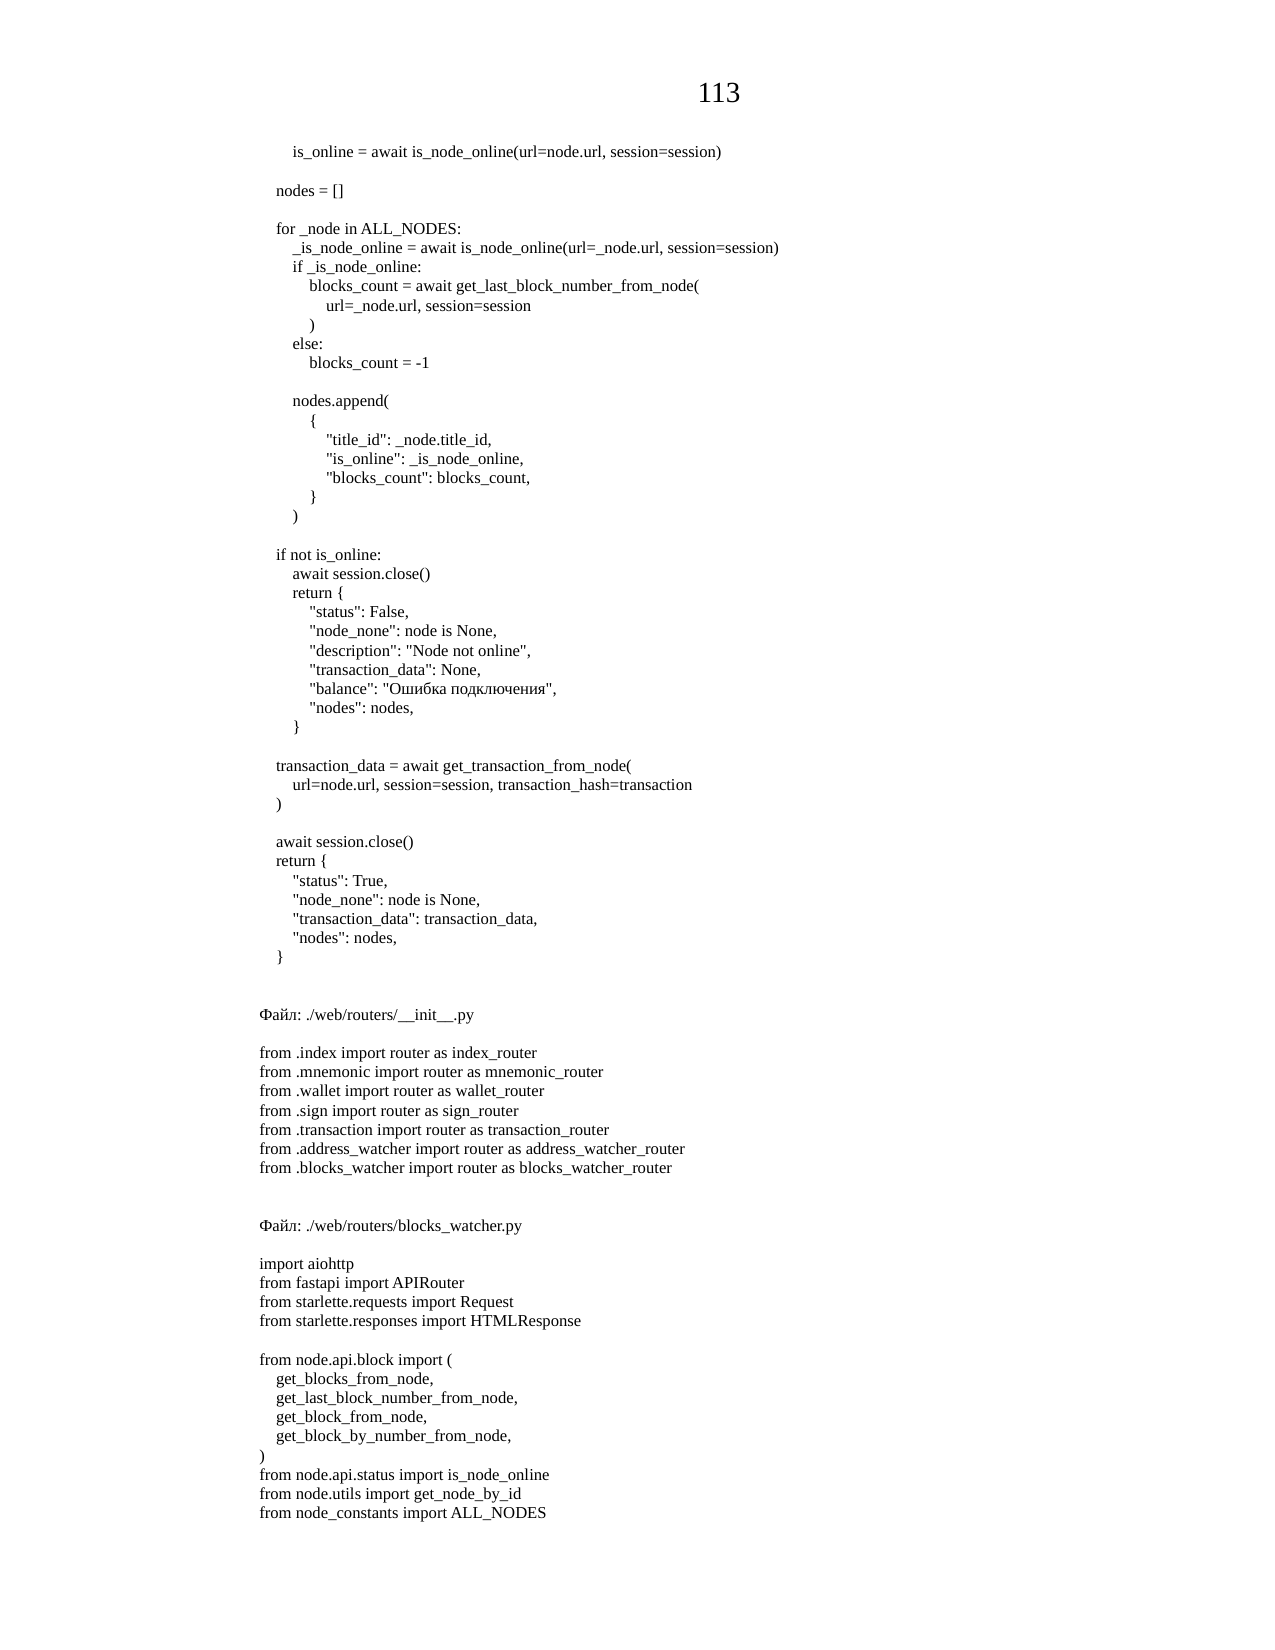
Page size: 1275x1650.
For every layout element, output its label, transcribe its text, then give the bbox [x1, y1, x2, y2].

list "node_none": node is None, [259, 889, 1216, 909]
list from fastapi import APIRouter [259, 1273, 1216, 1292]
list else: [259, 334, 1216, 353]
list "nodes": nodes, [259, 928, 1216, 947]
list "title_id": _node.title_id, [259, 429, 1216, 449]
list "status": False, [259, 602, 1216, 621]
list from .blocks_watcher import router as blocks_watcher_router [259, 1158, 1216, 1177]
list await session.close() [259, 832, 1216, 851]
list if not is_online: [259, 544, 1216, 564]
list from .transaction import router as transaction_router [259, 1119, 1216, 1139]
list ) [259, 1445, 1216, 1464]
list from .mnemonic import router as mnemonic_router [259, 1062, 1216, 1081]
list from .wallet import router as wallet_router [259, 1081, 1216, 1100]
list "blocks_count": blocks_count, [259, 468, 1216, 487]
list url=_node.url, session=session [259, 295, 1216, 314]
list if _is_node_online: [259, 257, 1216, 276]
list get_blocks_from_node, [259, 1369, 1216, 1388]
list from starlette.responses import HTMLResponse [259, 1311, 1216, 1330]
list Файл: ./web/routers/__init__.py [259, 1004, 1216, 1024]
list get_block_by_number_from_node, [259, 1426, 1216, 1445]
list blocks_count = await get_last_block_number_from_node( [259, 276, 1216, 295]
list "balance": "Ошибка подключения", [259, 679, 1216, 698]
list "description": "Node not online", [259, 640, 1216, 659]
list is_online = await is_node_online(url=node.url, session=session) [259, 142, 1216, 161]
list from .index import router as index_router [259, 1043, 1216, 1062]
list return { [259, 851, 1216, 870]
list return { [259, 583, 1216, 602]
list blocks_count = -1 [259, 353, 1216, 372]
list from node.api.status import is_node_online [259, 1464, 1216, 1484]
list ) [259, 314, 1216, 334]
list ) [259, 506, 1216, 525]
list url=node.url, session=session, transaction_hash=transaction [259, 774, 1216, 794]
list await session.close() [259, 564, 1216, 583]
list from starlette.requests import Request [259, 1292, 1216, 1311]
list { [259, 410, 1216, 429]
list "is_online": _is_node_online, [259, 449, 1216, 468]
list get_block_from_node, [259, 1407, 1216, 1426]
list "nodes": nodes, [259, 698, 1216, 717]
list } [259, 947, 1216, 966]
list transaction_data = await get_transaction_from_node( [259, 755, 1216, 774]
list nodes.append( [259, 391, 1216, 410]
list from node_constants import ALL_NODES [259, 1503, 1216, 1522]
list } [259, 717, 1216, 736]
list "node_none": node is None, [259, 621, 1216, 640]
list } [259, 487, 1216, 506]
list "status": True, [259, 870, 1216, 889]
list Файл: ./web/routers/blocks_watcher.py [259, 1215, 1216, 1234]
list import aiohttp [259, 1254, 1216, 1273]
list get_last_block_number_from_node, [259, 1388, 1216, 1407]
list for _node in ALL_NODES: [259, 219, 1216, 238]
list from node.utils import get_node_by_id [259, 1484, 1216, 1503]
list from .sign import router as sign_router [259, 1100, 1216, 1119]
list from node.api.block import ( [259, 1349, 1216, 1369]
list "transaction_data": transaction_data, [259, 909, 1216, 928]
list "transaction_data": None, [259, 659, 1216, 679]
list nodes = [] [259, 180, 1216, 199]
list _is_node_online = await is_node_online(url=_node.url, session=session) [259, 238, 1216, 257]
list from .address_watcher import router as address_watcher_router [259, 1139, 1216, 1158]
list ) [259, 794, 1216, 813]
